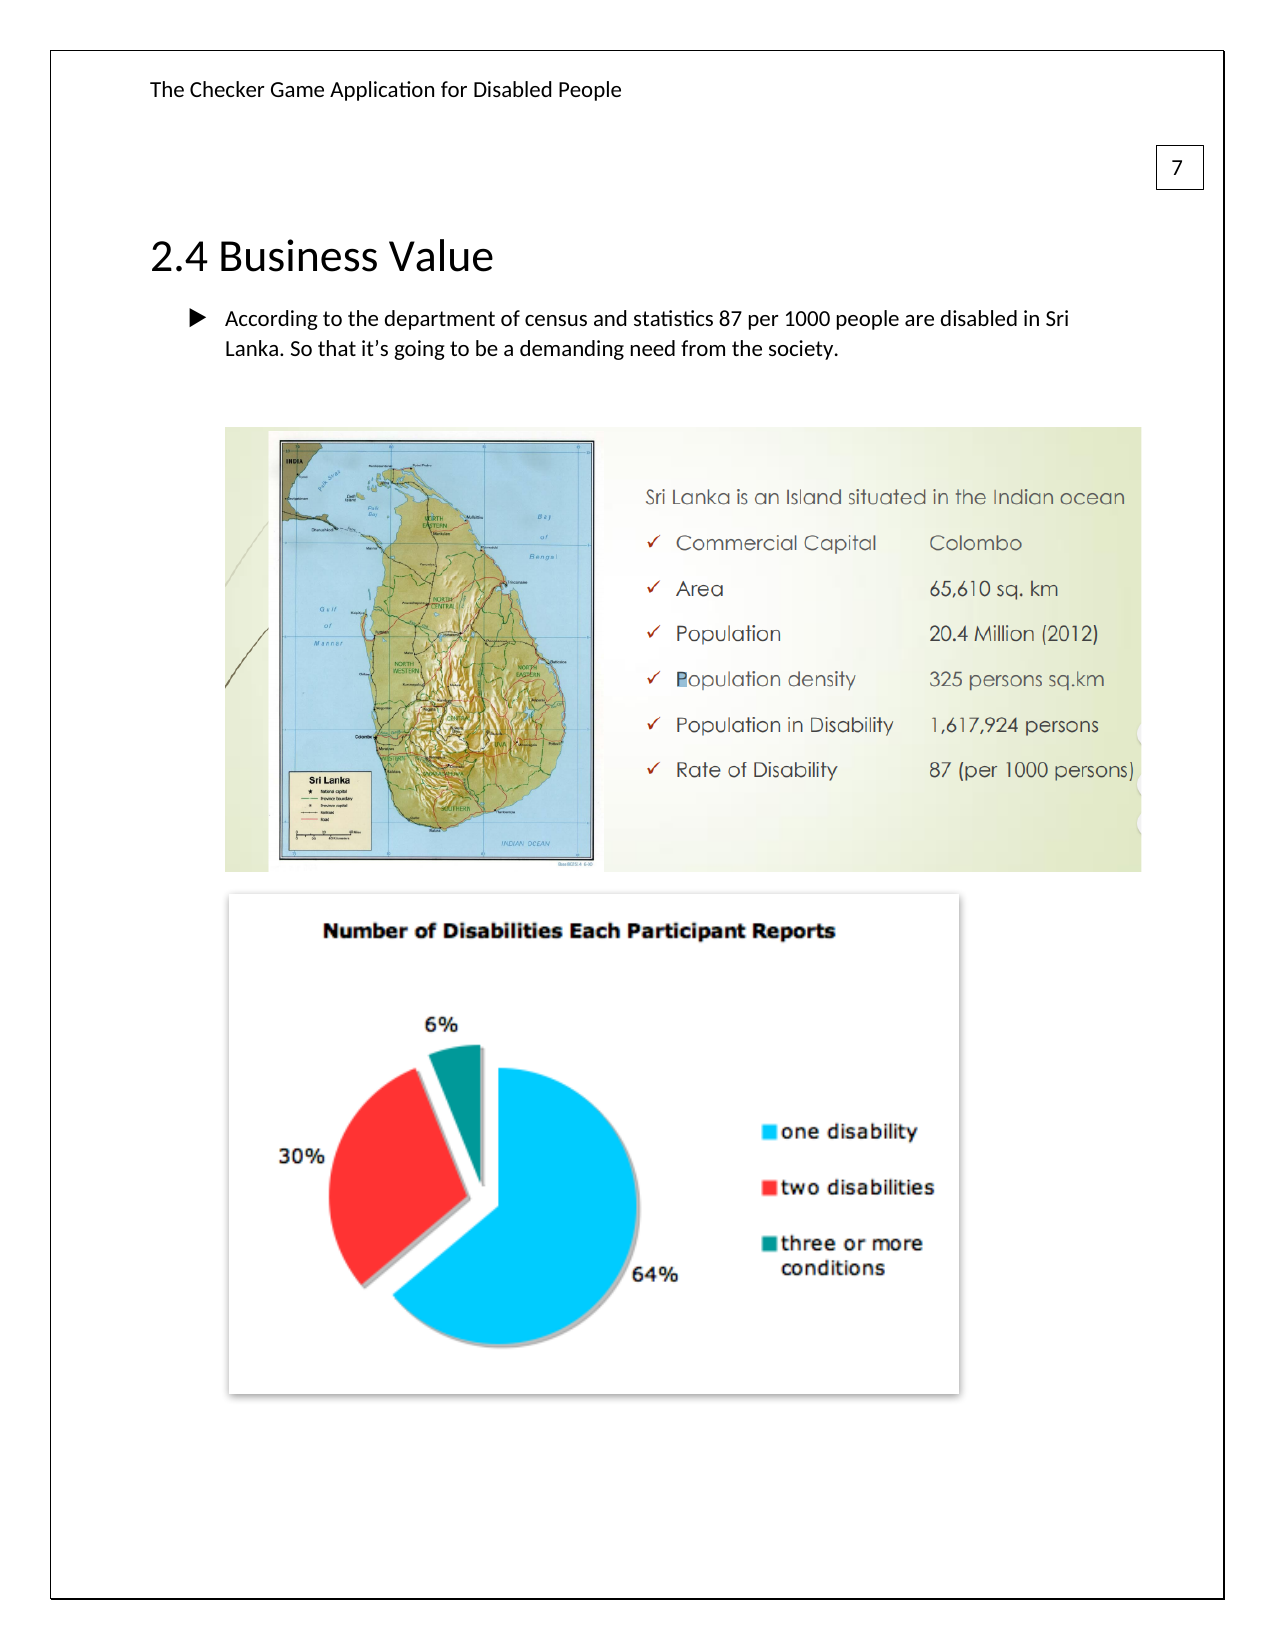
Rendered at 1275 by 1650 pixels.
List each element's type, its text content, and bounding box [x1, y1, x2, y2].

text 2.4 Business Value [150, 227, 1124, 283]
picture [244, 909, 944, 1380]
list According to the department of census and statistics 87 per 1000 people are disabled in Sri Lanka. So that it’s going to be a demanding need from the society. [187, 304, 1124, 362]
picture [225, 427, 1142, 872]
